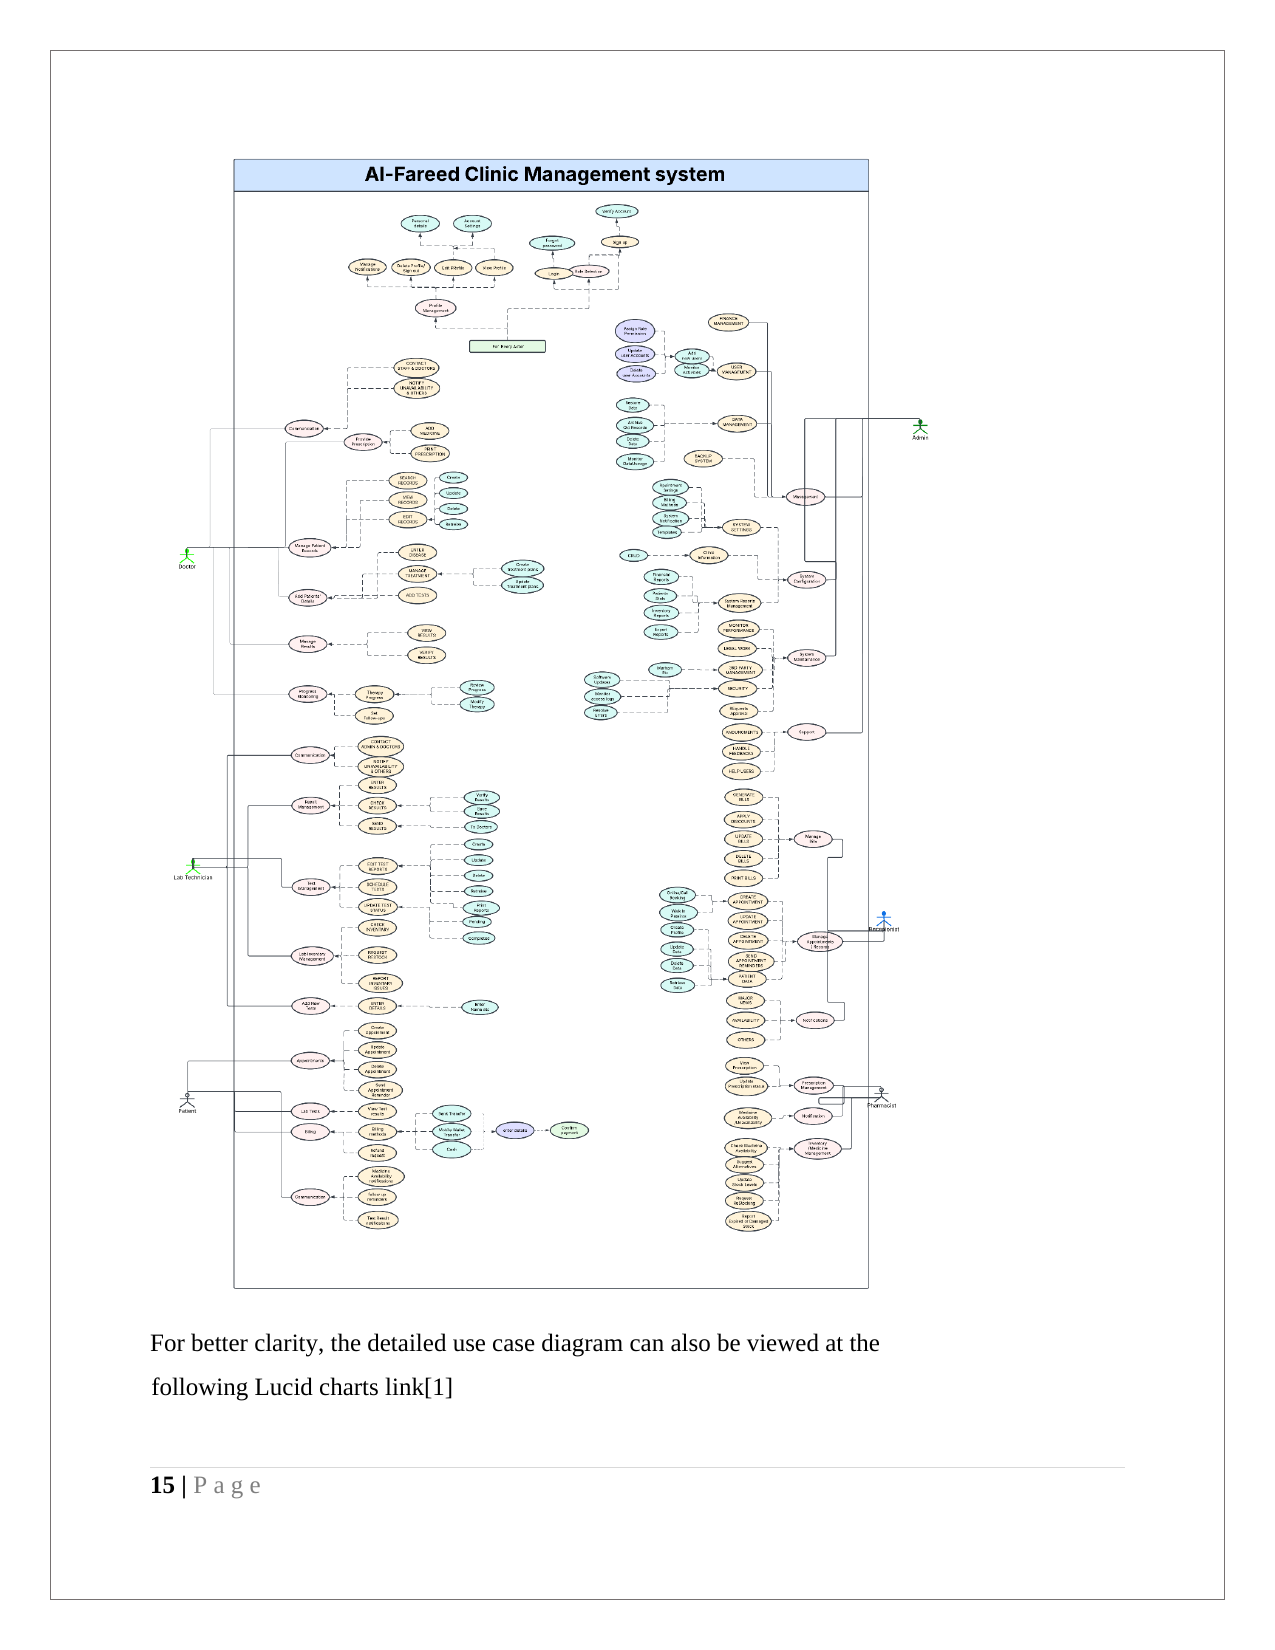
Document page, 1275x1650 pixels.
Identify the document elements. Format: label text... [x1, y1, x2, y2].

text For better clarity, the detailed use case diagram can also be viewed at the following Lucid charts link[1] [150, 1328, 929, 1400]
picture [150, 150, 957, 1298]
